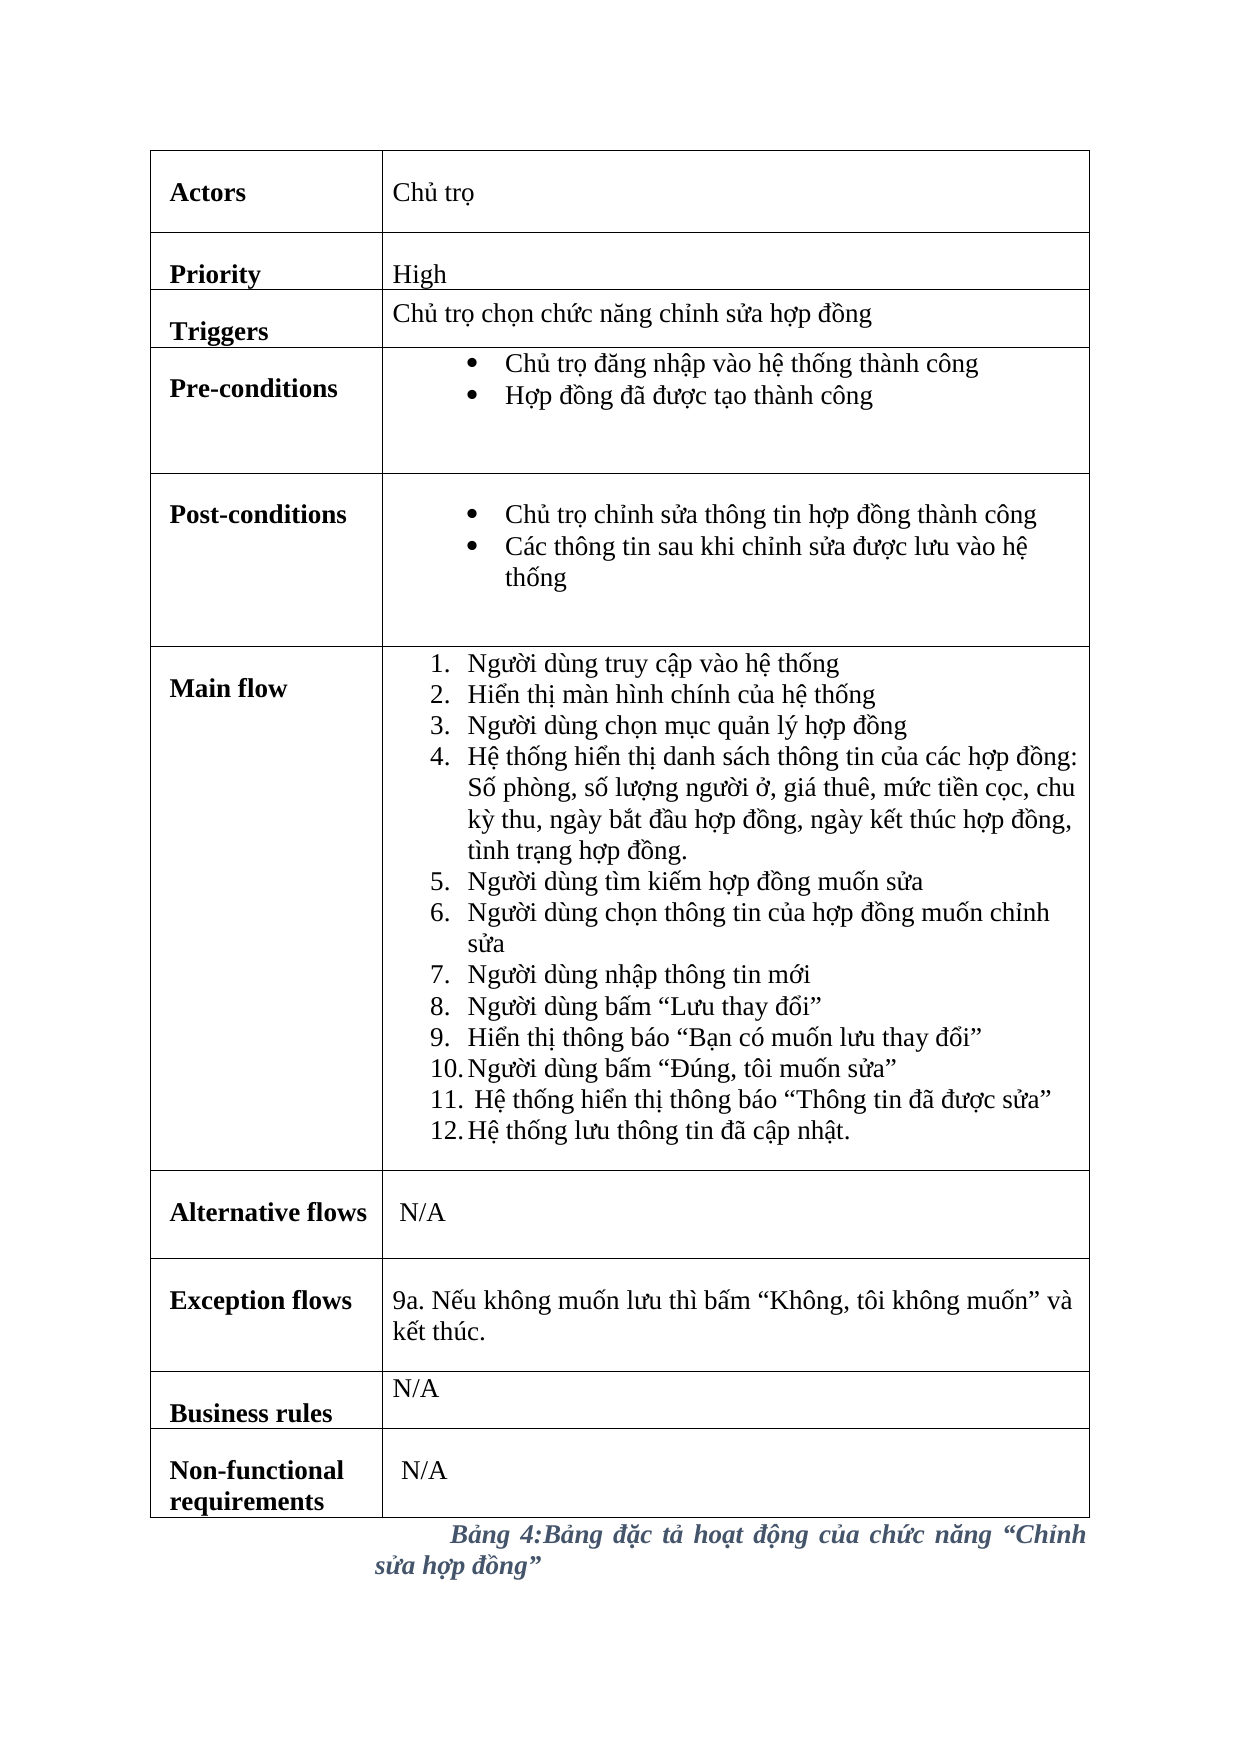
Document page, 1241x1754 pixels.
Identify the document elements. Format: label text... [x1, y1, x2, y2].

table_cell Alternative flows [151, 1171, 382, 1258]
table_cell N/A [383, 1372, 1089, 1428]
table_cell Post-conditions [151, 474, 382, 646]
table_cell Chủ trọ chọn chức năng chỉnh sửa hợp đồng [383, 290, 1089, 347]
table_cell Non-functional requirements [151, 1429, 382, 1517]
table_cell Chủ trọ chỉnh sửa thông tin hợp đồng thành công Các thông tin sau khi chỉnh sửa được lưu vào hệ thống [383, 474, 1089, 646]
table_cell Triggers [151, 290, 382, 347]
text Bảng 4:Bảng đặc tả hoạt động của chức năng “Chỉnh sửa hợp đồng” [375, 1518, 1090, 1580]
table_cell Main flow [151, 647, 382, 1170]
table_cell Người dùng truy cập vào hệ thống Hiển thị màn hình chính của hệ thống Người dùng chọn mục quản lý hợp đồng Hệ thống hiển thị danh sách thông tin của các hợp đồng: Số phòng, số lượng người ở, giá thuê, mức tiền cọc, chu kỳ thu, ngày bắt đầu hợp đồng, ngày kết thúc hợp đồng, tình trạng hợp đồng. Người dùng tìm kiếm hợp đồng muốn sửa Người dùng chọn thông tin của hợp đồng muốn chỉnh sửa Người dùng nhập thông tin mới Người dùng bấm “Lưu thay đổi” Hiển thị thông báo “Bạn có muốn lưu thay đổi” Người dùng bấm “Đúng, tôi muốn sửa” Hệ thống hiển thị thông báo “Thông tin đã được sửa” Hệ thống lưu thông tin đã cập nhật. [383, 647, 1089, 1170]
table_cell N/A [383, 1429, 1089, 1517]
table_cell Exception flows [151, 1259, 382, 1371]
table_cell 9a. Nếu không muốn lưu thì bấm “Không, tôi không muốn” và kết thúc. [383, 1259, 1089, 1371]
table_cell Chủ trọ đăng nhập vào hệ thống thành công Hợp đồng đã được tạo thành công [383, 348, 1089, 472]
table_cell Chủ trọ [383, 151, 1089, 232]
table_cell N/A [383, 1171, 1089, 1258]
table_cell Business rules [151, 1372, 382, 1428]
table_cell Priority [151, 233, 382, 289]
table_cell Actors [151, 151, 382, 232]
table_cell Pre-conditions [151, 348, 382, 472]
table_cell High [383, 233, 1089, 289]
